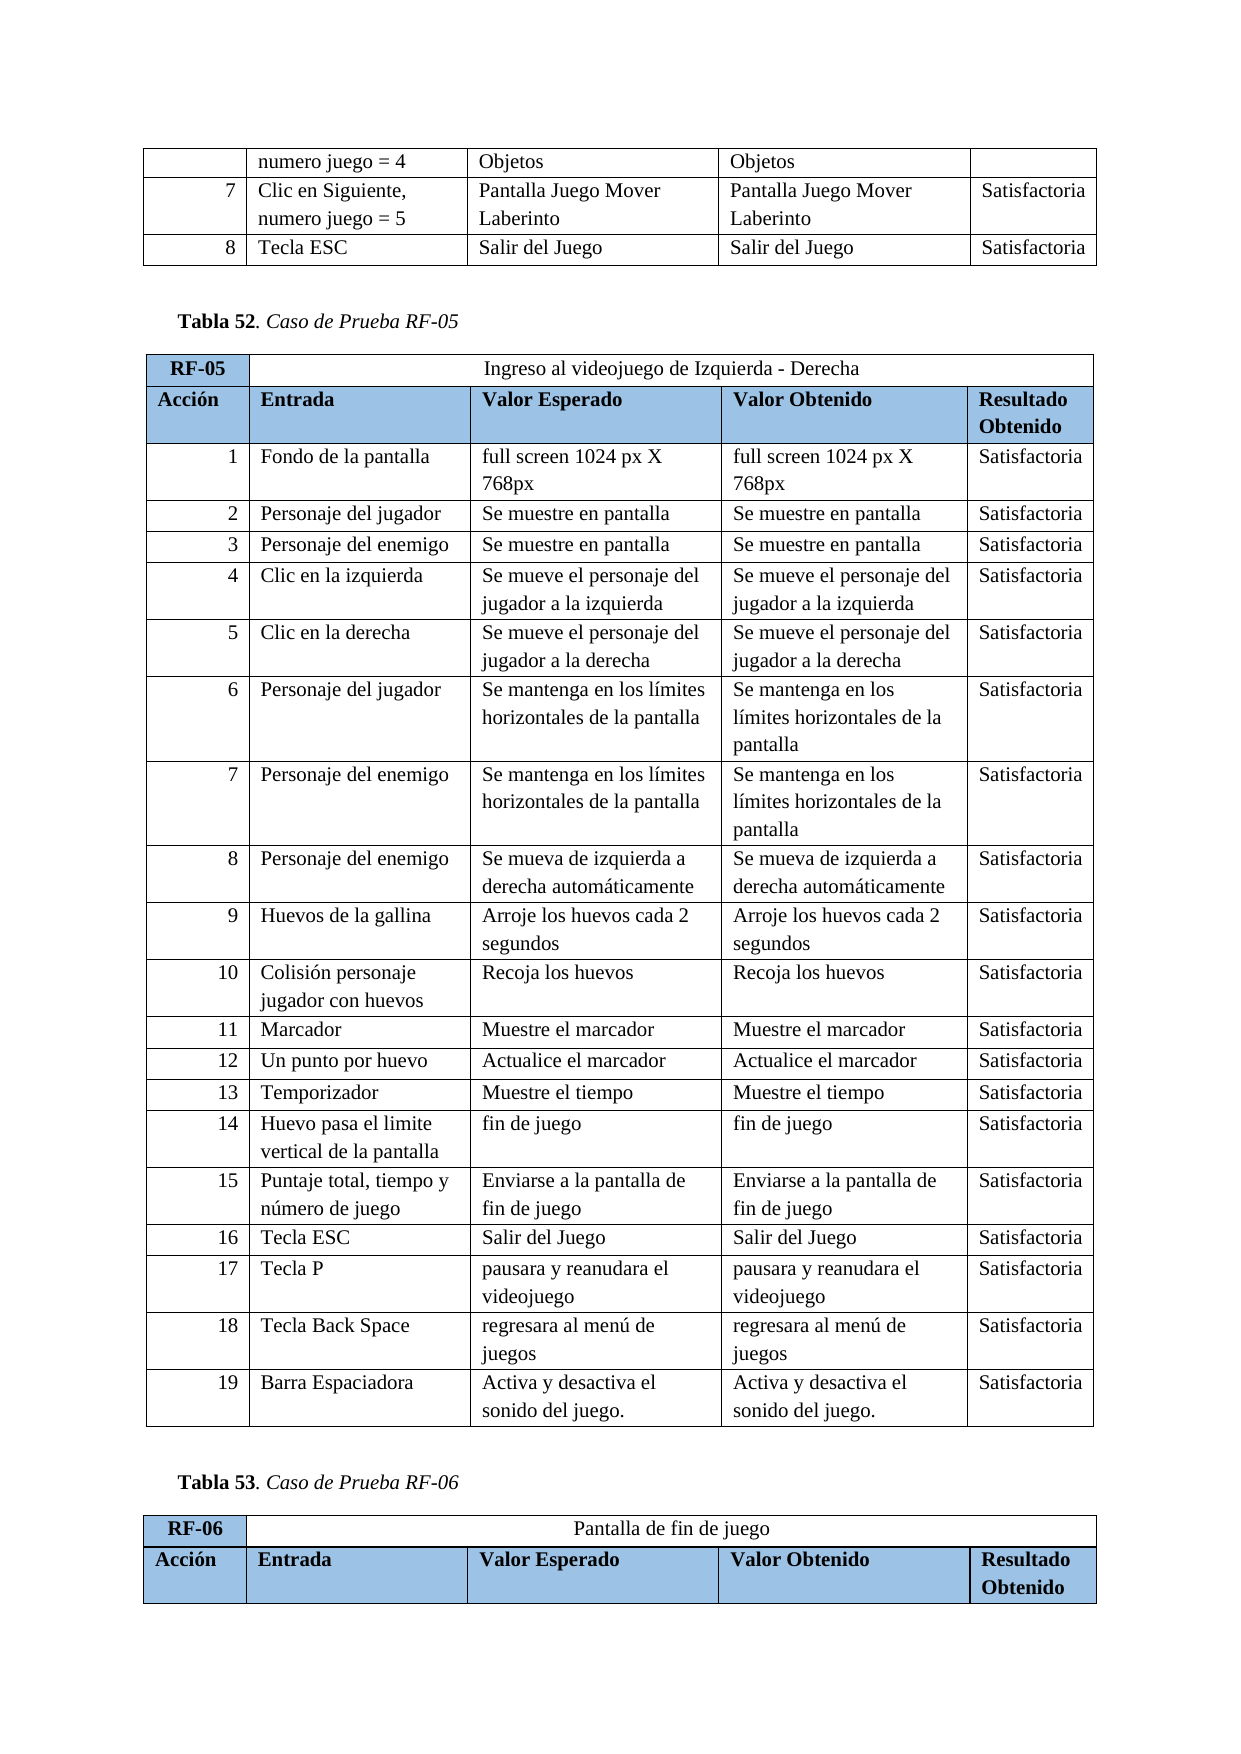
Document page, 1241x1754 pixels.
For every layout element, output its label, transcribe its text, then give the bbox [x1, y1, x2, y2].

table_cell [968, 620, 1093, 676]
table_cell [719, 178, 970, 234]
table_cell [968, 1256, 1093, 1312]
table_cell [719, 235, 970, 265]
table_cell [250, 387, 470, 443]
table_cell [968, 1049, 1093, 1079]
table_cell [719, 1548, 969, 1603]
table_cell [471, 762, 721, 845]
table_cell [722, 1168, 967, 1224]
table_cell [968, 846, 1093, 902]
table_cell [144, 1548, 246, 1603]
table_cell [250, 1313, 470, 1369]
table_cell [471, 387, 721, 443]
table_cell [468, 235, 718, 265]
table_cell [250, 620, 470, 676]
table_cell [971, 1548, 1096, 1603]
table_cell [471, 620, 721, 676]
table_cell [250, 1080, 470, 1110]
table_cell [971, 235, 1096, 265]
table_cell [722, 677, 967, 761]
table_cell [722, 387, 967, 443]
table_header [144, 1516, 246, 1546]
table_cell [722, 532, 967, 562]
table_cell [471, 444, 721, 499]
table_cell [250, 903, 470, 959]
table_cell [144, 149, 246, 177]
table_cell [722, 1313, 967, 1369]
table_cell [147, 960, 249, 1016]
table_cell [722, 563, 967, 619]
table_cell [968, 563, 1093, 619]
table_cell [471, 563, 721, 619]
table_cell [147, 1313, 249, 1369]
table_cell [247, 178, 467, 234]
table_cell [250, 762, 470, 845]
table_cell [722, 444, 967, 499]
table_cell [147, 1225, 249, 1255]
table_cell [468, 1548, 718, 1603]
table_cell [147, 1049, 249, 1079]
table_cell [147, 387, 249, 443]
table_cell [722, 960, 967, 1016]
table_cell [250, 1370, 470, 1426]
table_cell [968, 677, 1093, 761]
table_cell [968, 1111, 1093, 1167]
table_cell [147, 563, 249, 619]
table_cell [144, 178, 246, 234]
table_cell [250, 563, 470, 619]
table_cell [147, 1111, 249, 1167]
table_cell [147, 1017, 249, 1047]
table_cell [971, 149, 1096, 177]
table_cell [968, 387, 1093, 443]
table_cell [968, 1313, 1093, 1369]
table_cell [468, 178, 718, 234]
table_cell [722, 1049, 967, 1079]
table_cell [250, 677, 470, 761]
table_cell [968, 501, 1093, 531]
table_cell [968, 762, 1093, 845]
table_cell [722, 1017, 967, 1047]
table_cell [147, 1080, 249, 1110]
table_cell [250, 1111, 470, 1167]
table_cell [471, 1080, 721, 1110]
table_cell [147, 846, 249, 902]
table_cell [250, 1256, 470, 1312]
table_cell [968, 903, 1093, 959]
text Tabla 52. Caso de Prueba RF-05 [177, 309, 1063, 333]
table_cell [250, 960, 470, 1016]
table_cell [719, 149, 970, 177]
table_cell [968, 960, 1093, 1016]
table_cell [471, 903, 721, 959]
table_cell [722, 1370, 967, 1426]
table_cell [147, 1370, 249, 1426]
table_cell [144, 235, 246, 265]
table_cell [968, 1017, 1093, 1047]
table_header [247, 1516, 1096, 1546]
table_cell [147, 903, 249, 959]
text Tabla 53. Caso de Prueba RF-06 [177, 1470, 1063, 1494]
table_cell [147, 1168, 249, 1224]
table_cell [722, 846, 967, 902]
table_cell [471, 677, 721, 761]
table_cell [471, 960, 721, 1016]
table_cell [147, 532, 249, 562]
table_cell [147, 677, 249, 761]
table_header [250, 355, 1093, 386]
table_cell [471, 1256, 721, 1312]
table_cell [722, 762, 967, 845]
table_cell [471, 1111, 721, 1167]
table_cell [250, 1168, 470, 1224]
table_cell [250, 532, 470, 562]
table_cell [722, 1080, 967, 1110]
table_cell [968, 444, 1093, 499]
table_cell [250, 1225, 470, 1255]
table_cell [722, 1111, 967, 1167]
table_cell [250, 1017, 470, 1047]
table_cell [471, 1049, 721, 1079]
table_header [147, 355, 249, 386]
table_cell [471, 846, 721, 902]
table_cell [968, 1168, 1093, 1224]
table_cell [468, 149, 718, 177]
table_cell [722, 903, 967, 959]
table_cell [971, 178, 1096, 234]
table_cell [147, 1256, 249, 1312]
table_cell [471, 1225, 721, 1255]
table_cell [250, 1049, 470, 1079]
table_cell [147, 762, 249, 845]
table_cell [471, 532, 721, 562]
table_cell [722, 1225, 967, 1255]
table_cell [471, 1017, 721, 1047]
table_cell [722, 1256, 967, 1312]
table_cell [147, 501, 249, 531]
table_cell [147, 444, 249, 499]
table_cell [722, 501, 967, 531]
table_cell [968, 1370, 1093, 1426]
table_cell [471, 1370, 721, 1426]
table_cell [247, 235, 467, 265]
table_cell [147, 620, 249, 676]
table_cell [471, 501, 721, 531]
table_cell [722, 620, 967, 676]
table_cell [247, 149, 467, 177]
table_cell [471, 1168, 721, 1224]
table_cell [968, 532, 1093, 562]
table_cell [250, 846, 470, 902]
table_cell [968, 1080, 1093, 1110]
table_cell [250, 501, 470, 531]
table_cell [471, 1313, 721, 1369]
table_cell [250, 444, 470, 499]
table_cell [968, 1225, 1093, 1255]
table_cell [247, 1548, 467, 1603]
